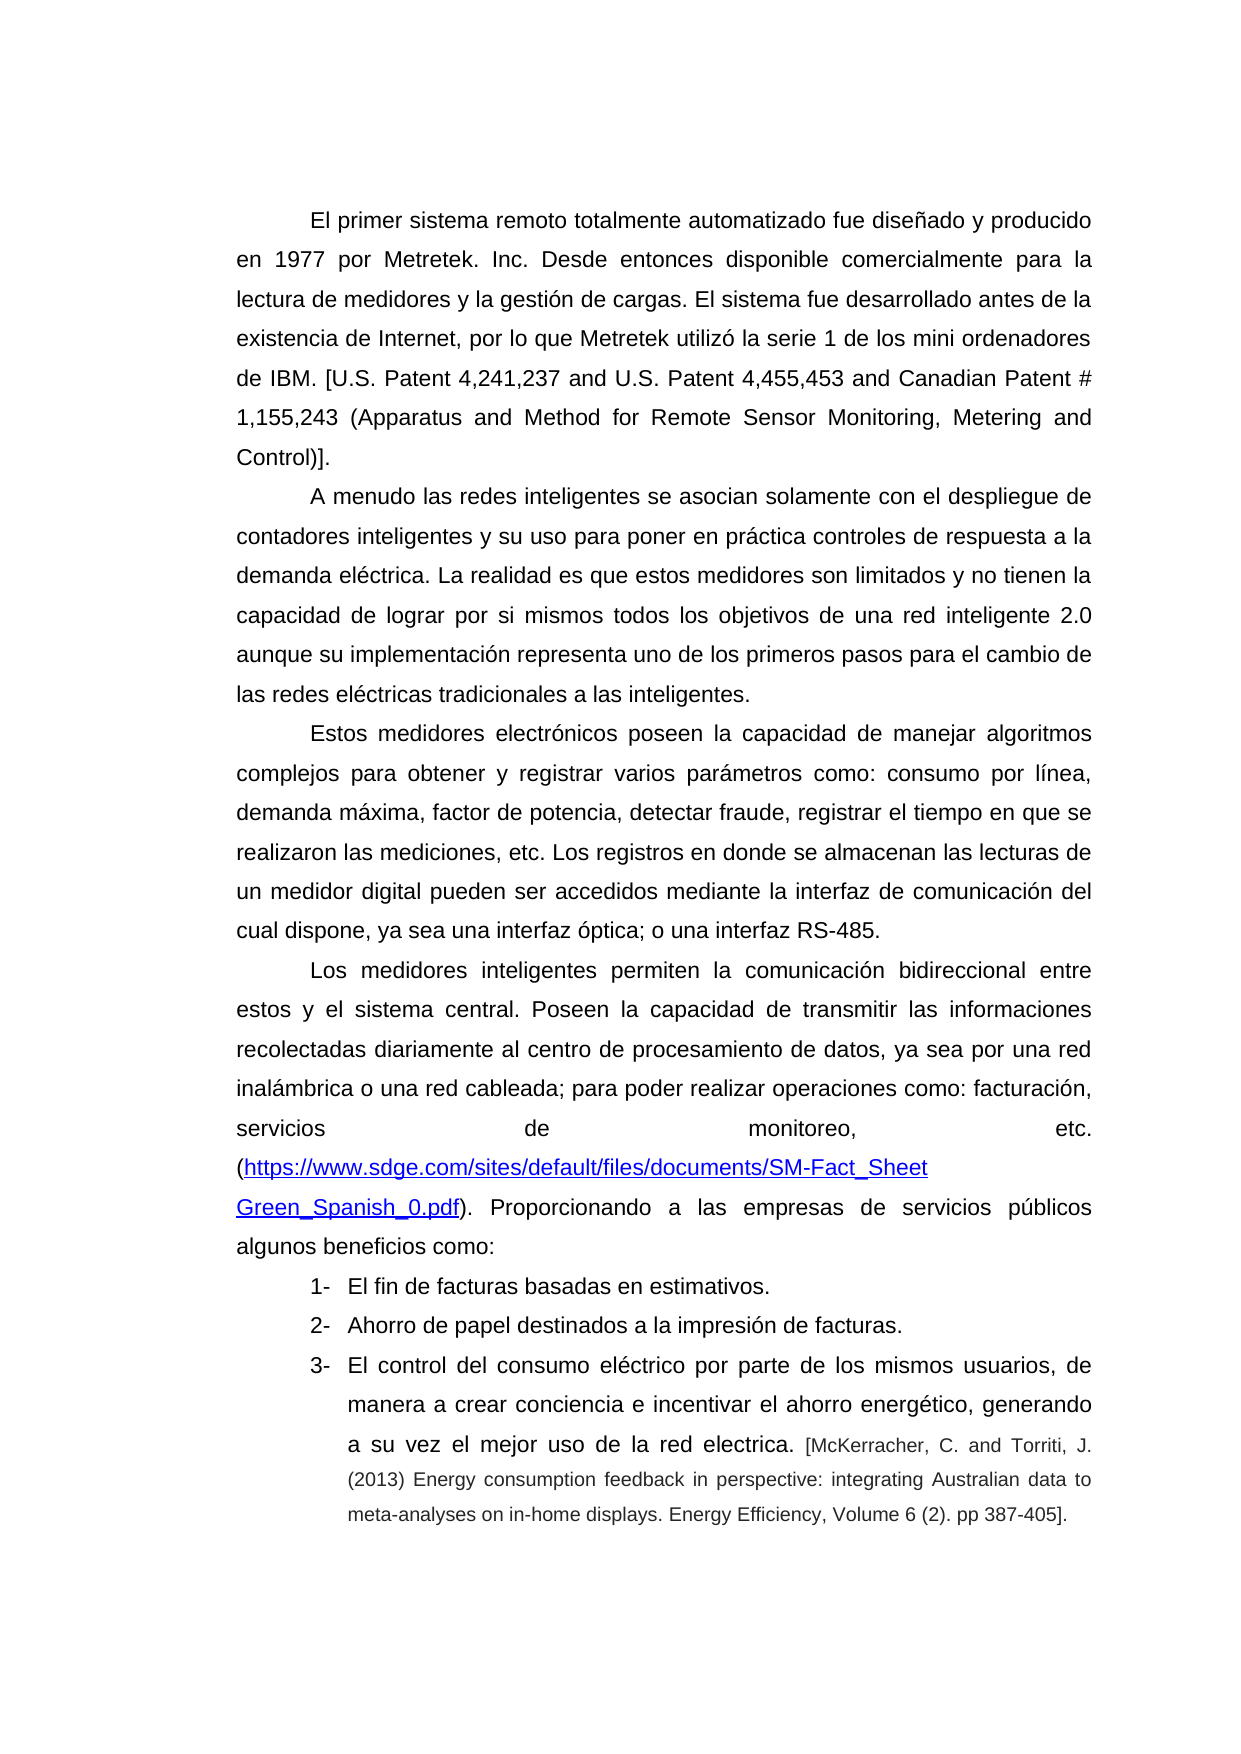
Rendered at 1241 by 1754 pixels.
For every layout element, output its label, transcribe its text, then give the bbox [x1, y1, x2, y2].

list El control del consumo eléctrico por parte de los mismos usuarios, de manera a crear conciencia e incentivar el ahorro energético, generando a su vez el mejor uso de la red electrica. [McKerracher, C. and Torriti, J. (2013) Energy consumption feedback in perspective: integrating Australian data to meta-analyses on in-home displays. Energy Efficiency, Volume 6 (2). pp 387-405]. [310, 1352, 1092, 1525]
text A menudo las redes inteligentes se asocian solamente con el despliegue de contadores inteligentes y su uso para poner en práctica controles de respuesta a la demanda eléctrica. La realidad es que estos medidores son limitados y no tienen la capacidad de lograr por si mismos todos los objetivos de una red inteligente 2.0 aunque su implementación representa uno de los primeros pasos para el cambio de las redes eléctricas tradicionales a las inteligentes. [236, 483, 1092, 707]
list Ahorro de papel destinados a la impresión de facturas. [310, 1312, 1092, 1338]
text Los medidores inteligentes permiten la comunicación bidireccional entre estos y el sistema central. Poseen la capacidad de transmitir las informaciones recolectadas diariamente al centro de procesamiento de datos, ya sea por una red inalámbrica o una red cableada; para poder realizar operaciones como: facturación, servicios de monitoreo, etc. (https://www.sdge.com/sites/default/files/documents/SM-Fact_Sheet Green_Spanish_0.pdf). Proporcionando a las empresas de servicios públicos algunos beneficios como: [236, 957, 1092, 1259]
list El fin de facturas basadas en estimativos. [310, 1273, 1092, 1299]
text El primer sistema remoto totalmente automatizado fue diseñado y producido en 1977 por Metretek. Inc. Desde entonces disponible comercialmente para la lectura de medidores y la gestión de cargas. El sistema fue desarrollado antes de la existencia de Internet, por lo que Metretek utilizó la serie 1 de los mini ordenadores de IBM. [U.S. Patent 4,241,237 and U.S. Patent 4,455,453 and Canadian Patent # 1,155,243 (Apparatus and Method for Remote Sensor Monitoring, Metering and Control)]. [236, 207, 1092, 470]
text Estos medidores electrónicos poseen la capacidad de manejar algoritmos complejos para obtener y registrar varios parámetros como: consumo por línea, demanda máxima, factor de potencia, detectar fraude, registrar el tiempo en que se realizaron las mediciones, etc. Los registros en donde se almacenan las lecturas de un medidor digital pueden ser accedidos mediante la interfaz de comunicación del cual dispone, ya sea una interfaz óptica; o una interfaz RS-485. [236, 720, 1092, 944]
